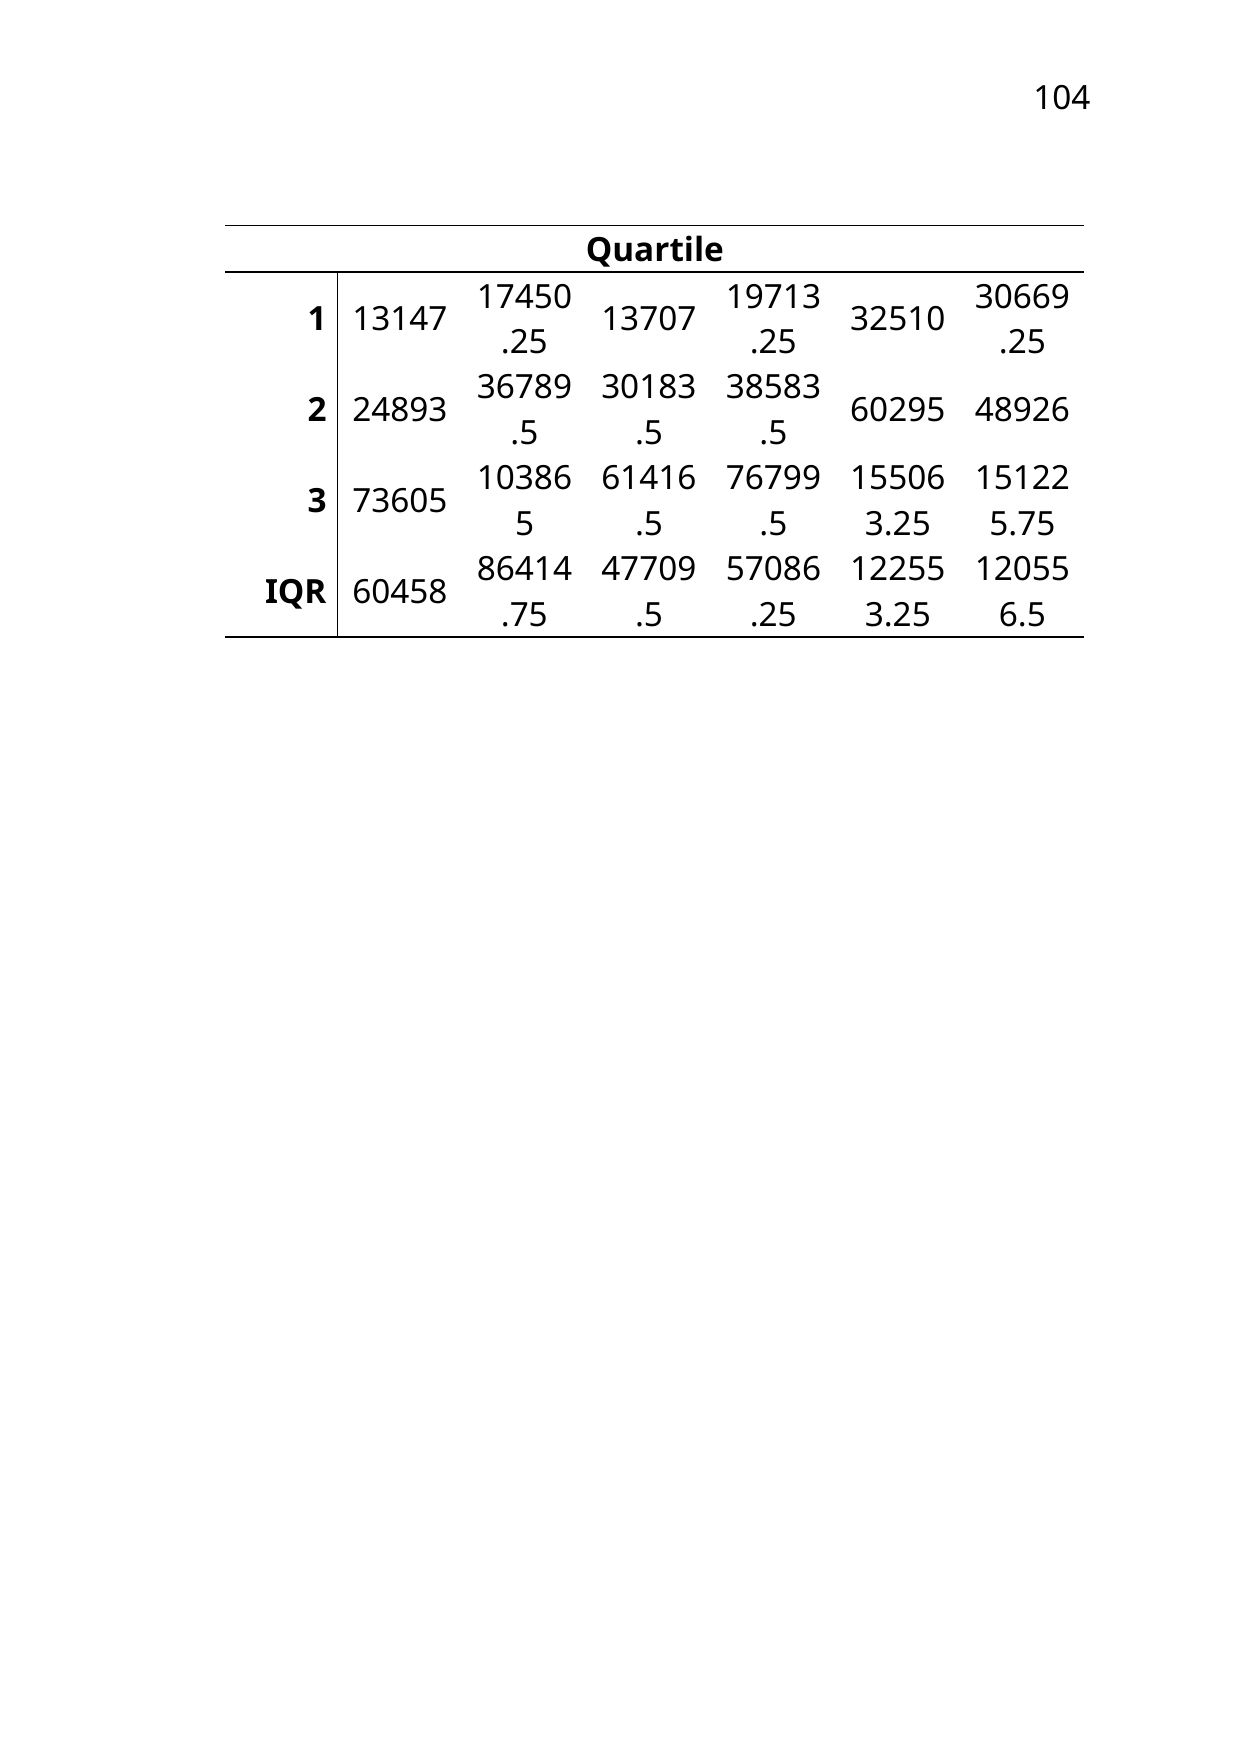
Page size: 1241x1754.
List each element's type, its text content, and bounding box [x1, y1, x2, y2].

table_cell 76799.5 [711, 454, 835, 545]
table_cell 2 [225, 363, 337, 454]
table_cell 60458 [338, 545, 462, 636]
table_cell 30669.25 [960, 273, 1084, 363]
table_cell 36789.5 [462, 363, 586, 454]
table_cell 47709.5 [586, 545, 711, 636]
table_cell 151225.75 [960, 454, 1084, 545]
table_cell 1 [225, 273, 337, 363]
table_cell 61416.5 [586, 454, 711, 545]
table_cell IQR [225, 545, 337, 636]
table_cell 103865 [462, 454, 586, 545]
table_cell 13147 [338, 273, 462, 363]
table_cell 122553.25 [835, 545, 960, 636]
table_cell 48926 [960, 363, 1084, 454]
table_cell 17450.25 [462, 273, 586, 363]
table_cell 120556.5 [960, 545, 1084, 636]
table_cell 3 [225, 454, 337, 545]
table_cell 57086.25 [711, 545, 835, 636]
table_cell 73605 [338, 454, 462, 545]
table_cell 24893 [338, 363, 462, 454]
table_cell 86414.75 [462, 545, 586, 636]
table_cell 38583.5 [711, 363, 835, 454]
table_cell 30183.5 [586, 363, 711, 454]
table_cell 60295 [835, 363, 960, 454]
table_cell 32510 [835, 273, 960, 363]
table_cell 19713.25 [711, 273, 835, 363]
table_cell Quartile [225, 226, 1084, 271]
table_cell 155063.25 [835, 454, 960, 545]
table_cell 13707 [586, 273, 711, 363]
